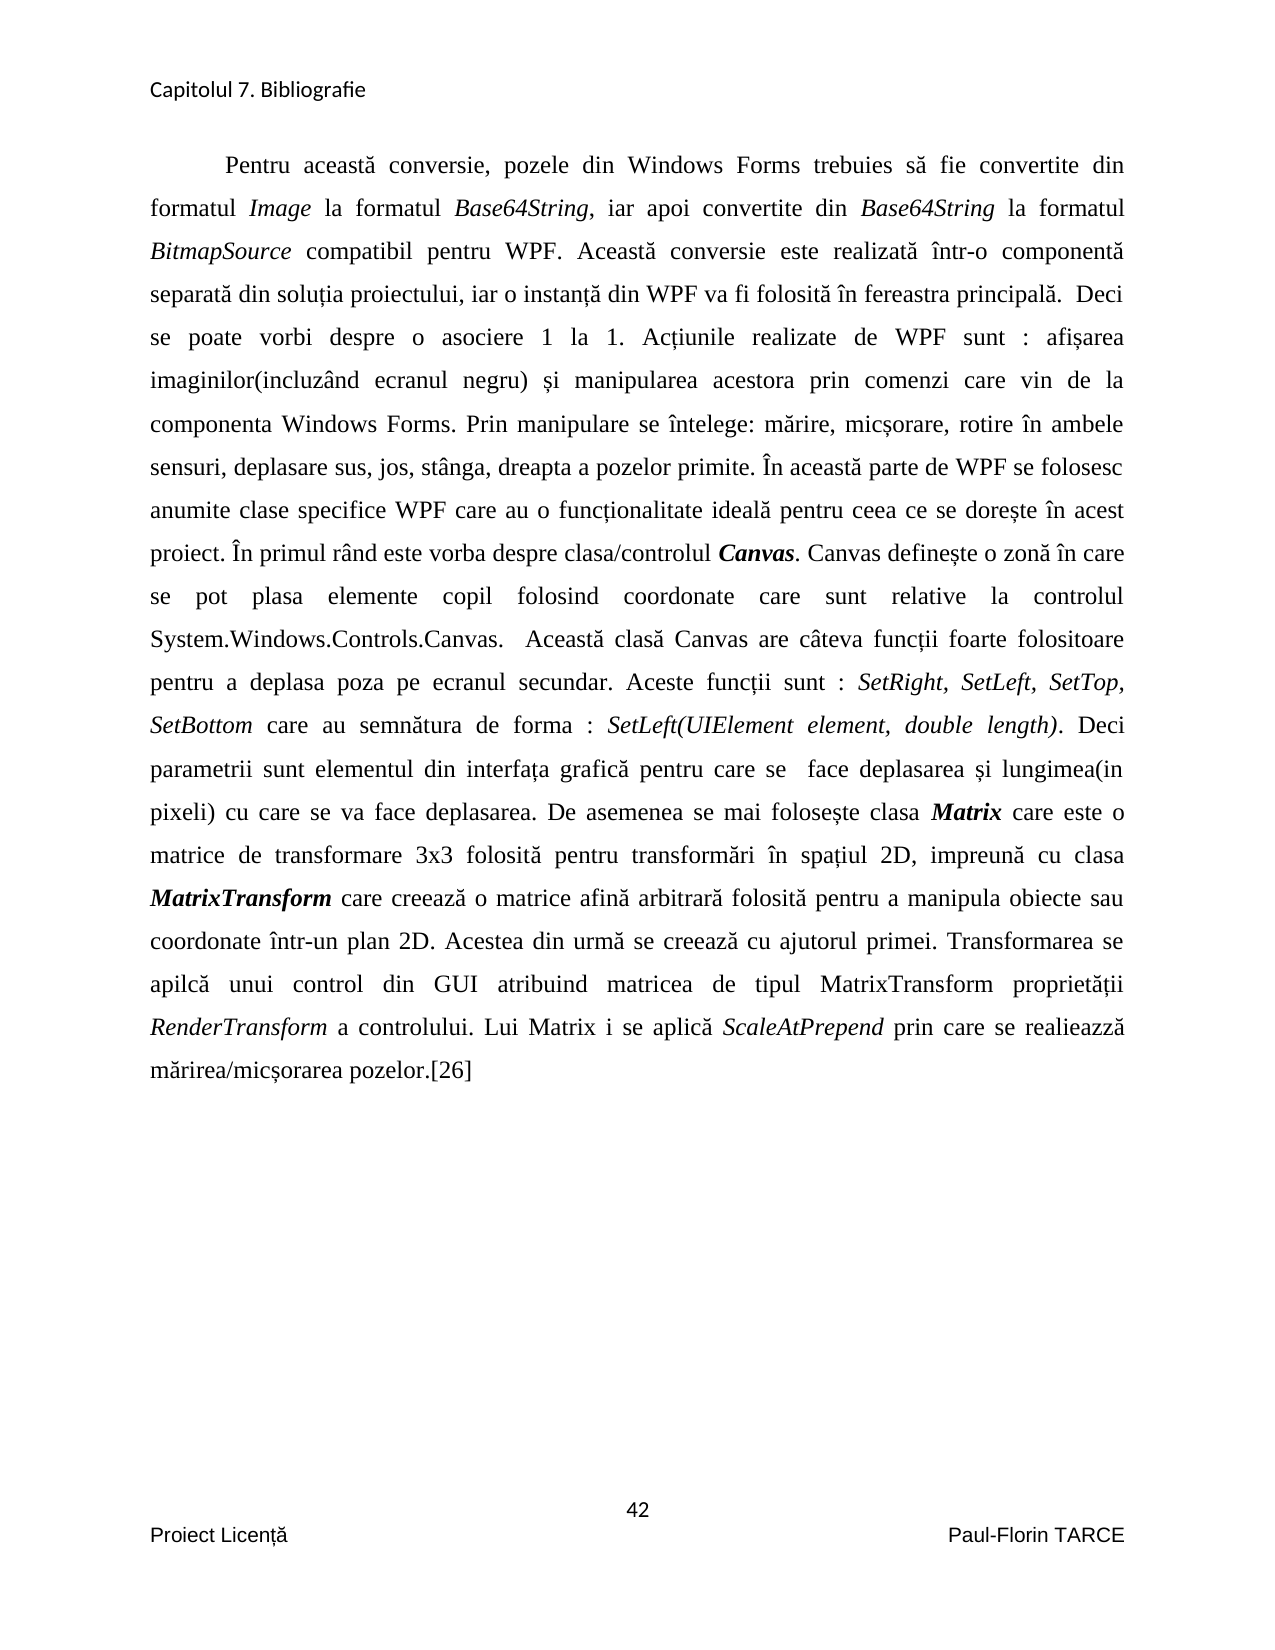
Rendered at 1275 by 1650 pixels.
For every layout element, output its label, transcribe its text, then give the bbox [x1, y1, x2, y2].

text Pentru această conversie, pozele din Windows Forms trebuies să fie convertite din formatul Image la formatul Base64String, iar apoi convertite din Base64String la formatul BitmapSource compatibil pentru WPF. Această conversie este realizată într-o componentă separată din soluția proiectului, iar o instanță din WPF va fi folosită în fereastra principală. Deci se poate vorbi despre o asociere 1 la 1. Acțiunile realizate de WPF sunt : afișarea imaginilor(incluzând ecranul negru) și manipularea acestora prin comenzi care vin de la componenta Windows Forms. Prin manipulare se întelege: mărire, micșorare, rotire în ambele sensuri, deplasare sus, jos, stânga, dreapta a pozelor primite. În această parte de WPF se folosesc anumite clase specifice WPF care au o funcționalitate ideală pentru ceea ce se dorește în acest proiect. În primul rând este vorba despre clasa/controlul Canvas. Canvas definește o zonă în care se pot plasa elemente copil folosind coordonate care sunt relative la controlul System.Windows.Controls.Canvas. Această clasă Canvas are câteva funcții foarte folositoare pentru a deplasa poza pe ecranul secundar. Aceste funcții sunt : SetRight, SetLeft, SetTop, SetBottom care au semnătura de forma : SetLeft(UIElement element, double length). Deci parametrii sunt elementul din interfața grafică pentru care se face deplasarea și lungimea(in pixeli) cu care se va face deplasarea. De asemenea se mai folosește clasa Matrix care este o matrice de transformare 3x3 folosită pentru transformări în spațiul 2D, impreună cu clasa MatrixTransform care creează o matrice afină arbitrară folosită pentru a manipula obiecte sau coordonate într-un plan 2D. Acestea din urmă se creează cu ajutorul primei. Transformarea se apilcă unui control din GUI atribuind matricea de tipul MatrixTransform proprietății RenderTransform a controlului. Lui Matrix i se aplică ScaleAtPrepend prin care se realieazză mărirea/micșorarea pozelor.[26] [150, 150, 1125, 1084]
